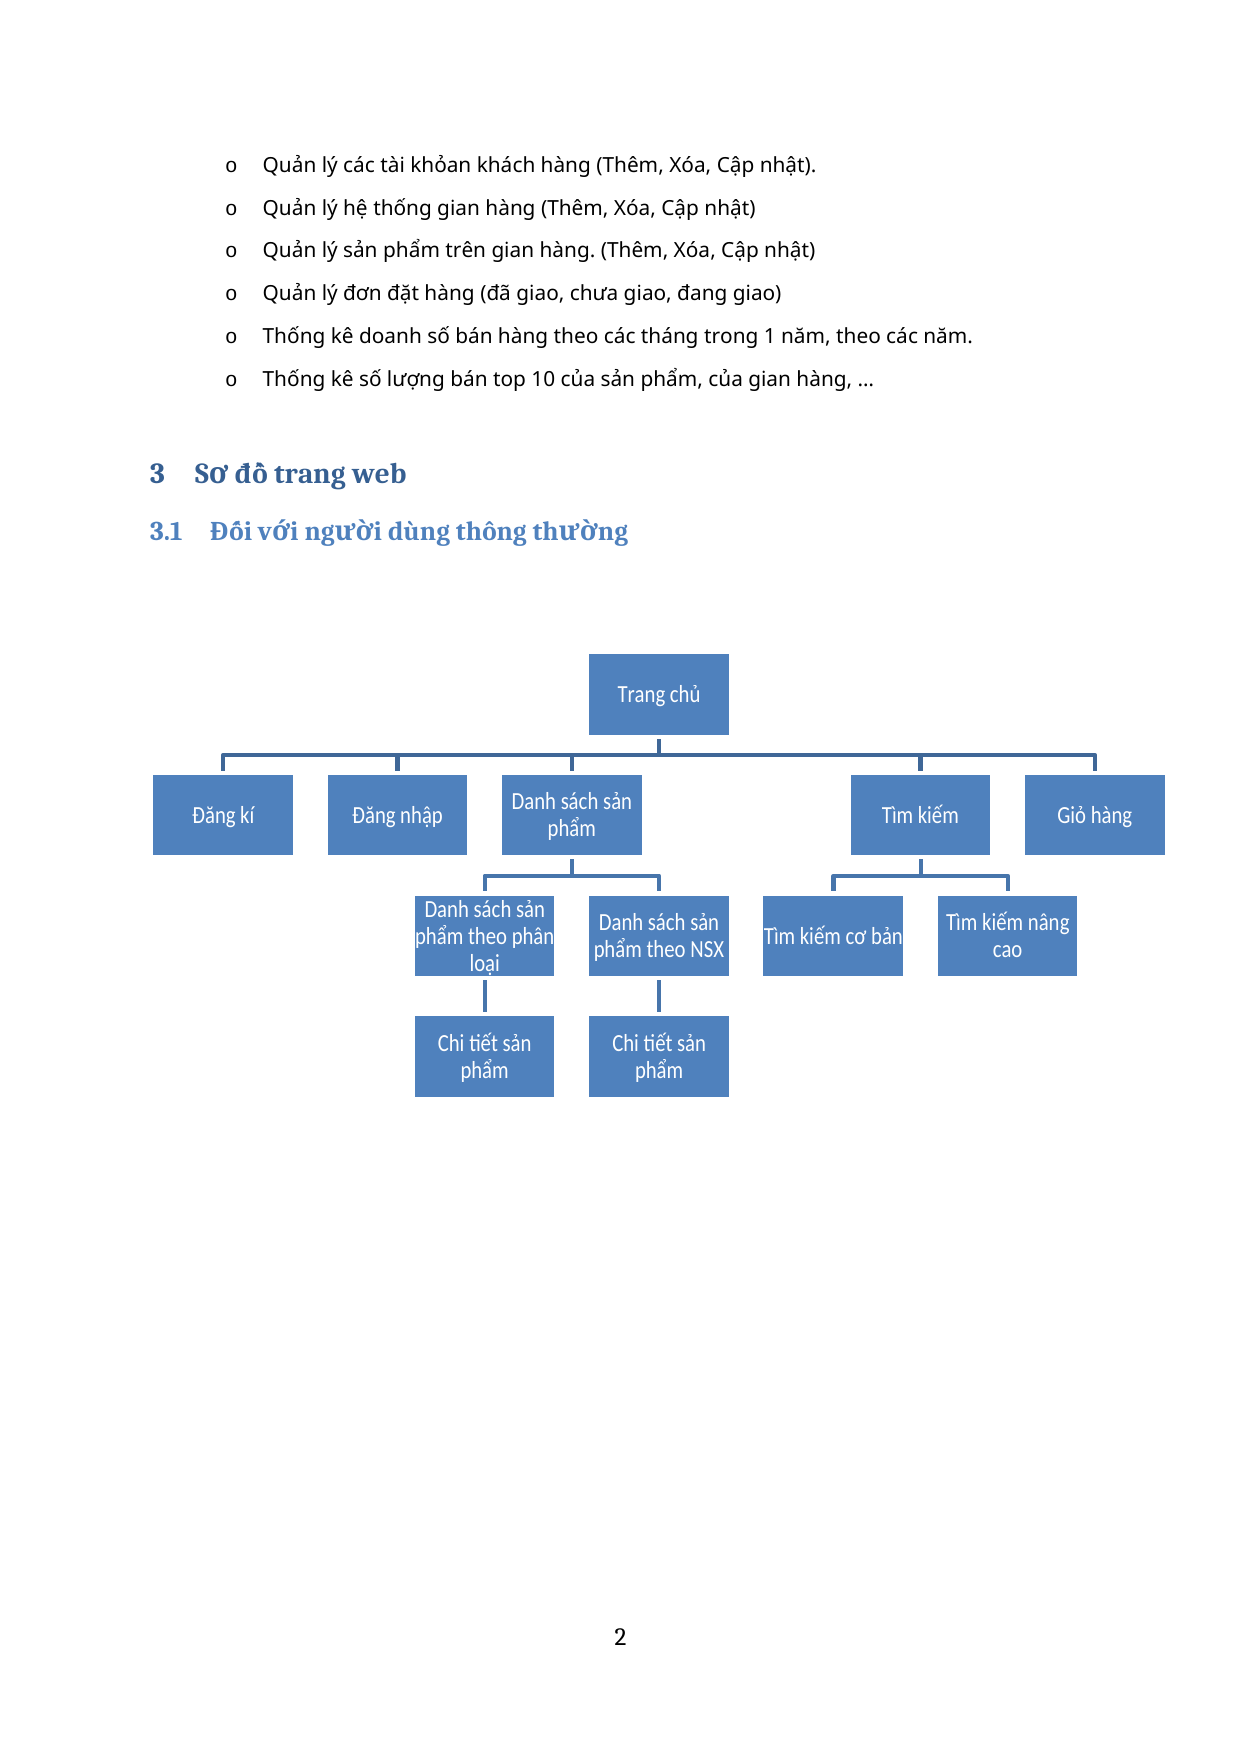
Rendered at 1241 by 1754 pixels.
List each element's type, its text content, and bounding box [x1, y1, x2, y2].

list Thống kê số lượng bán top 10 của sản phẩm, của gian hàng, … [225, 364, 1090, 393]
subtitle Đối với người dùng thông thường [150, 516, 1090, 547]
list Quản lý sản phẩm trên gian hàng. (Thêm, Xóa, Cập nhật) [225, 236, 1090, 264]
list Quản lý hệ thống gian hàng (Thêm, Xóa, Cập nhật) [225, 193, 1090, 221]
list Quản lý các tài khỏan khách hàng (Thêm, Xóa, Cập nhật). [225, 150, 1090, 178]
subtitle Sơ đồ trang web [150, 457, 1090, 490]
list Thống kê doanh số bán hàng theo các tháng trong 1 năm, theo các năm. [225, 321, 1090, 350]
list Quản lý đơn đặt hàng (đã giao, chưa giao, đang giao) [225, 278, 1090, 307]
